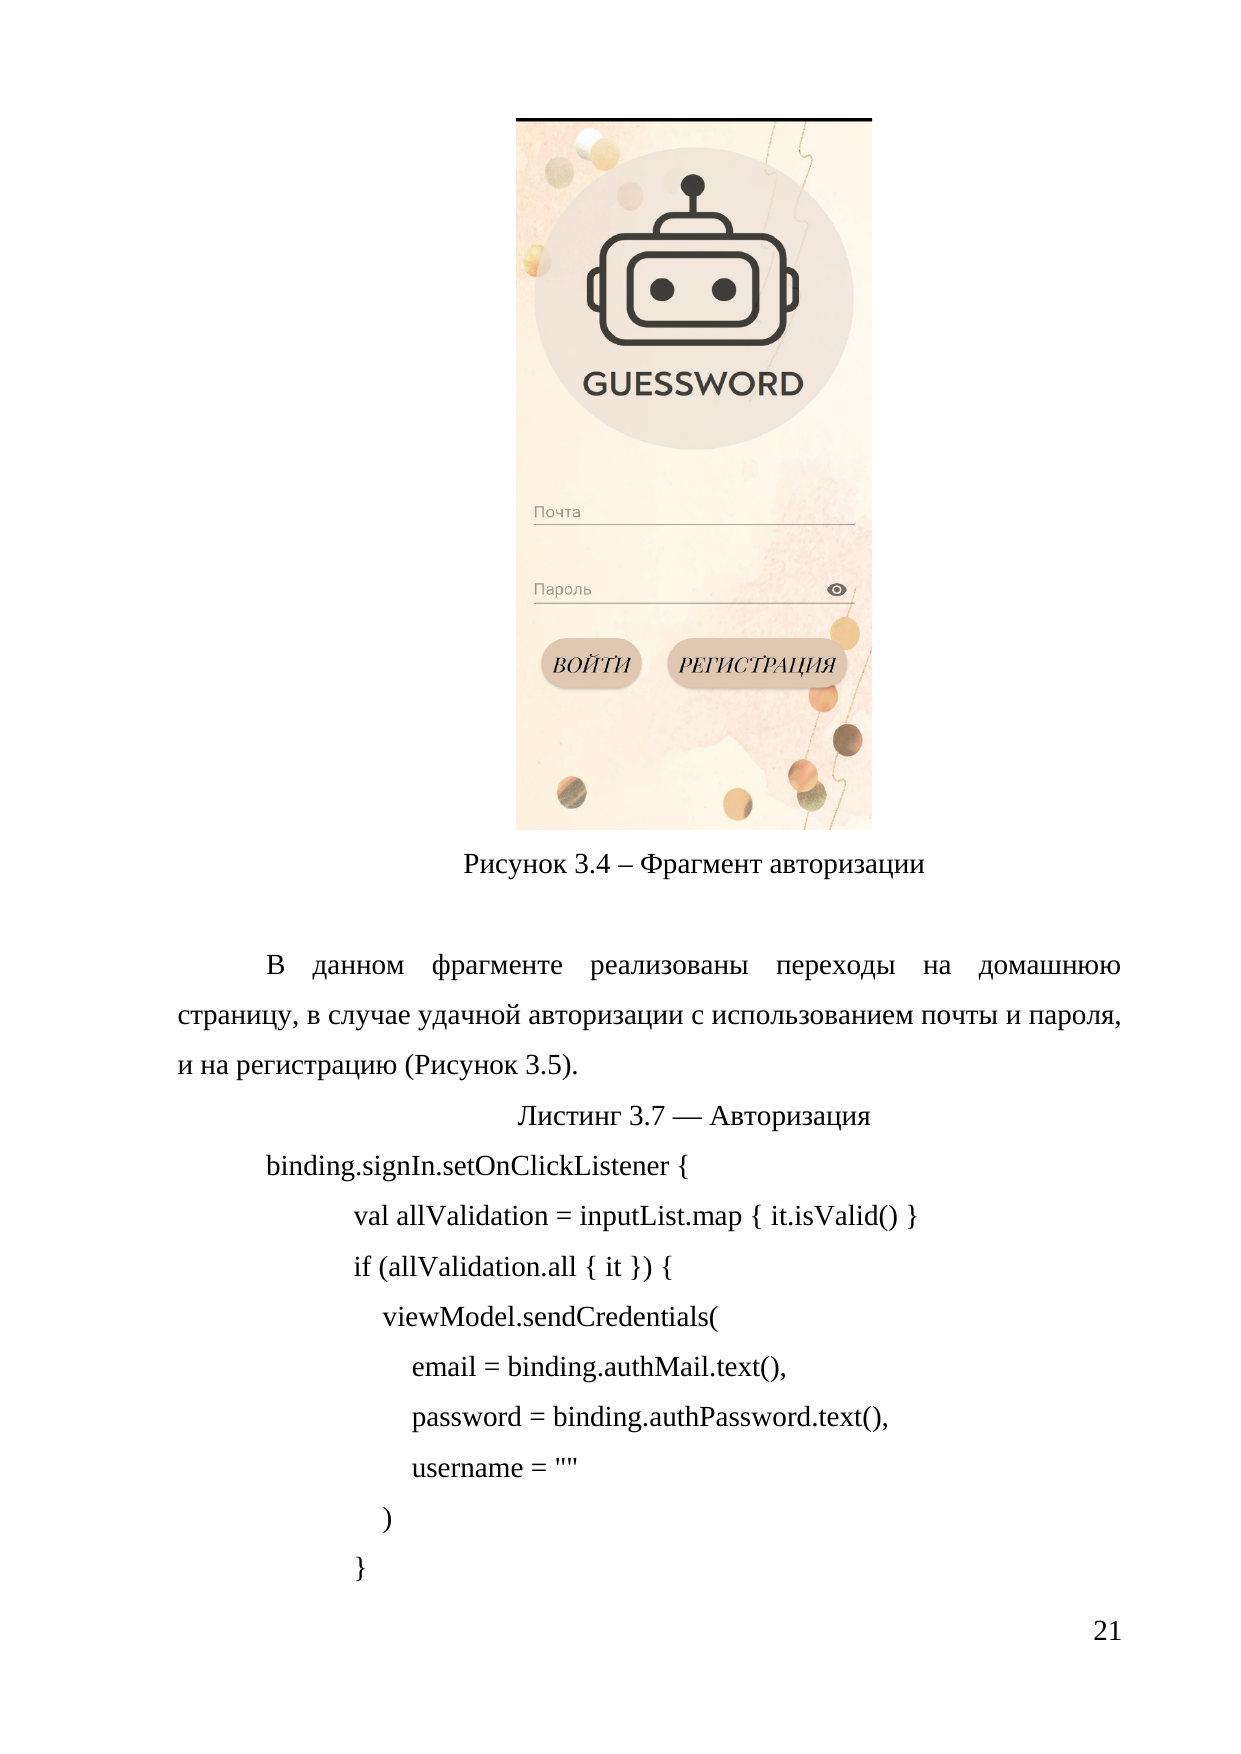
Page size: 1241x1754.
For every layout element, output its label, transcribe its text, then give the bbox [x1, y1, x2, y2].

text viewModel.sendCredentials( [177, 1299, 1122, 1332]
text В данном фрагменте реализованы переходы на домашнюю страницу, в случае удачной авторизации с использованием почты и пароля, и на регистрацию (Рисунок 3.5). [177, 947, 1122, 1081]
picture [515, 118, 873, 830]
text Листинг 3.7 — Авторизация [177, 1098, 1122, 1131]
text password = binding.authPassword.text(), [177, 1399, 1122, 1433]
text binding.signIn.setOnClickListener { [177, 1148, 1122, 1182]
text username = "" [177, 1450, 1122, 1483]
text } [177, 1551, 1122, 1584]
text if (allValidation.all { it }) { [177, 1249, 1122, 1282]
text ) [177, 1500, 1122, 1534]
text Рисунок 3.4 – Фрагмент авторизации [177, 846, 1122, 880]
text val allValidation = inputList.map { it.isValid() } [177, 1198, 1122, 1232]
text email = binding.authMail.text(), [177, 1349, 1122, 1383]
